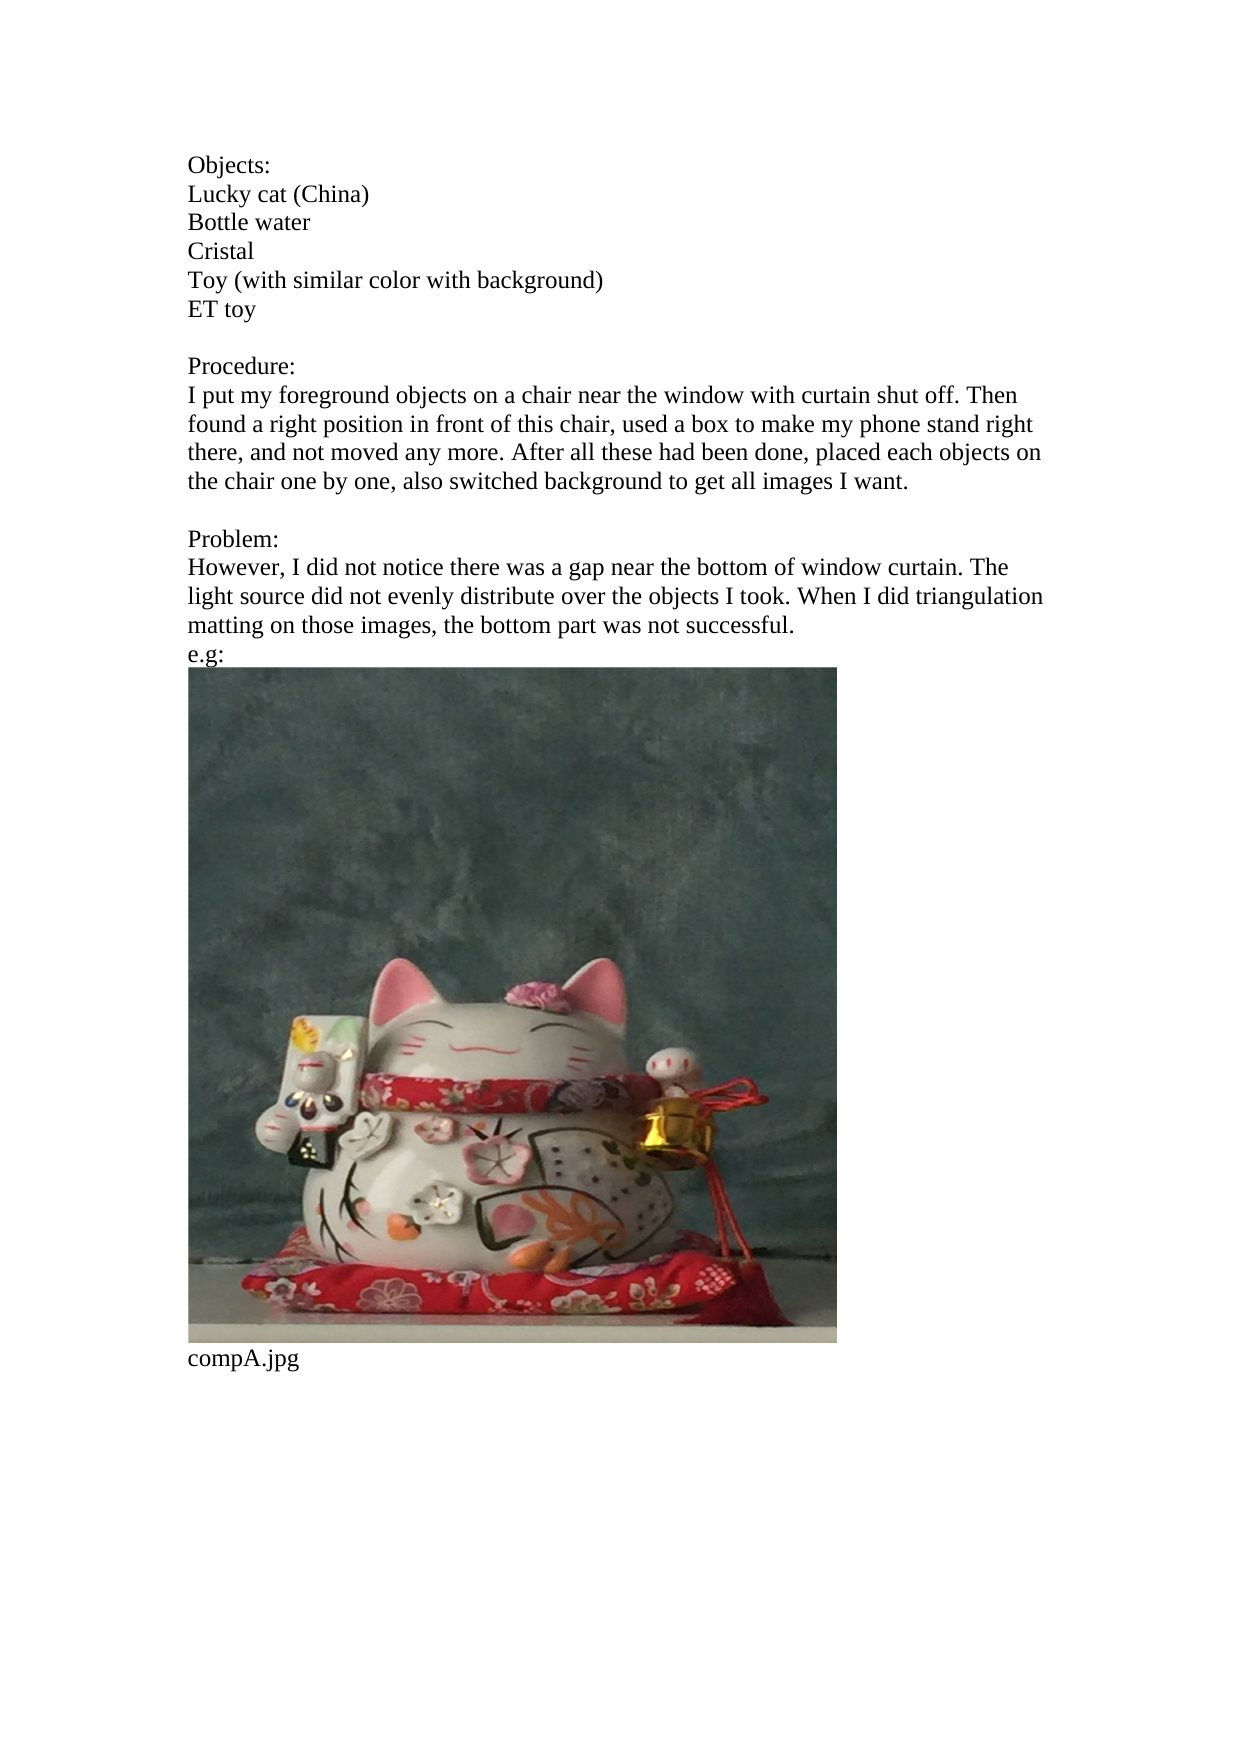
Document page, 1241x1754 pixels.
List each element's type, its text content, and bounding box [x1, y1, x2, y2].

text Cristal [187, 236, 1053, 265]
text ET toy [187, 294, 1053, 322]
text Toy (with similar color with background) [187, 265, 1053, 294]
text Lucky cat (China) [187, 179, 1053, 207]
picture [189, 668, 837, 1343]
text Problem: [187, 524, 1053, 552]
text I put my foreground objects on a chair near the window with curtain shut off. Then found a right position in front of this chair, used a box to make my phone stand right there, and not moved any more. After all these had been done, placed each objects on the chair one by one, also switched background to get all images I want. [187, 380, 1053, 495]
text However, I did not notice there was a gap near the bottom of window curtain. The light source did not evenly distribute over the objects I took. When I did triangulation matting on those images, the bottom part was not successful. [187, 552, 1053, 639]
text e.g: [187, 639, 1053, 667]
text Procedure: [187, 351, 1053, 380]
text Objects: [187, 150, 1053, 179]
text Bottle water [187, 207, 1053, 236]
text compA.jpg [187, 1343, 1053, 1372]
